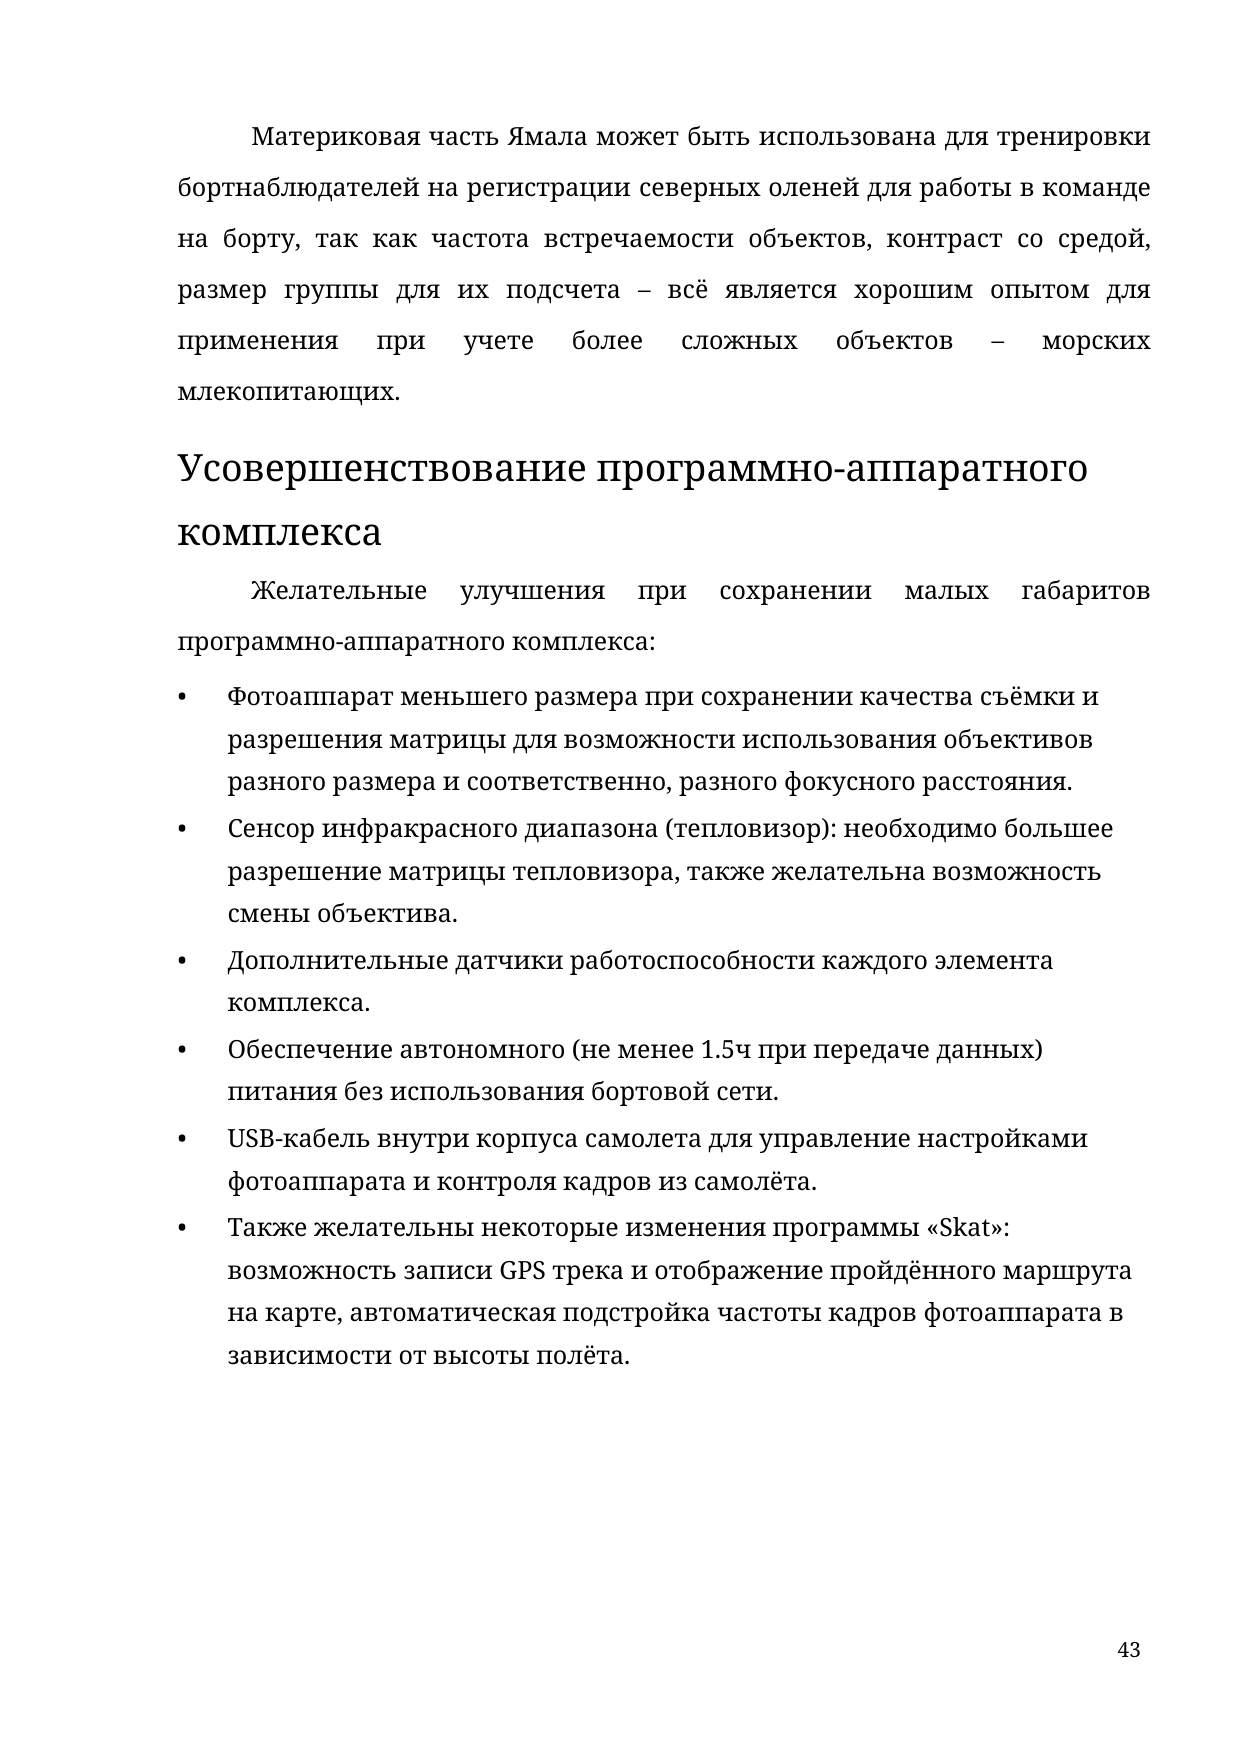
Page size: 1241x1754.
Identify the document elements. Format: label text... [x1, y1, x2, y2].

subtitle Усовершенствование программно-аппаратного комплекса [177, 441, 1152, 556]
list Дополнительные датчики работоспособности каждого элемента комплекса. [177, 942, 1152, 1019]
list Сенсор инфракрасного диапазона (тепловизор): необходимо большее разрешение матрицы тепловизора, также желательна возможность смены объектива. [177, 811, 1152, 930]
list USB-кабель внутри корпуса самолета для управление настройками фотоаппарата и контроля кадров из самолёта. [177, 1121, 1152, 1197]
text Материковая часть Ямала может быть использована для тренировки бортнаблюдателей на регистрации северных оленей для работы в команде на борту, так как частота встречаемости объектов, контраст со средой, размер группы для их подсчета – всё является хорошим опытом для применения при учете более сложных объектов – морских млекопитающих. [177, 118, 1152, 407]
list Фотоаппарат меньшего размера при сохранении качества съёмки и разрешения матрицы для возможности использования объективов разного размера и соответственно, разного фокусного расстояния. [177, 679, 1152, 798]
text Желательные улучшения при сохранении малых габаритов программно-аппаратного комплекса: [177, 573, 1152, 658]
list Также желательны некоторые изменения программы «Skat»: возможность записи GPS трека и отображение пройдённого маршрута на карте, автоматическая подстройка частоты кадров фотоаппарата в зависимости от высоты полёта. [177, 1210, 1152, 1371]
list Обеспечение автономного (не менее 1.5ч при передаче данных) питания без использования бортовой сети. [177, 1031, 1152, 1108]
